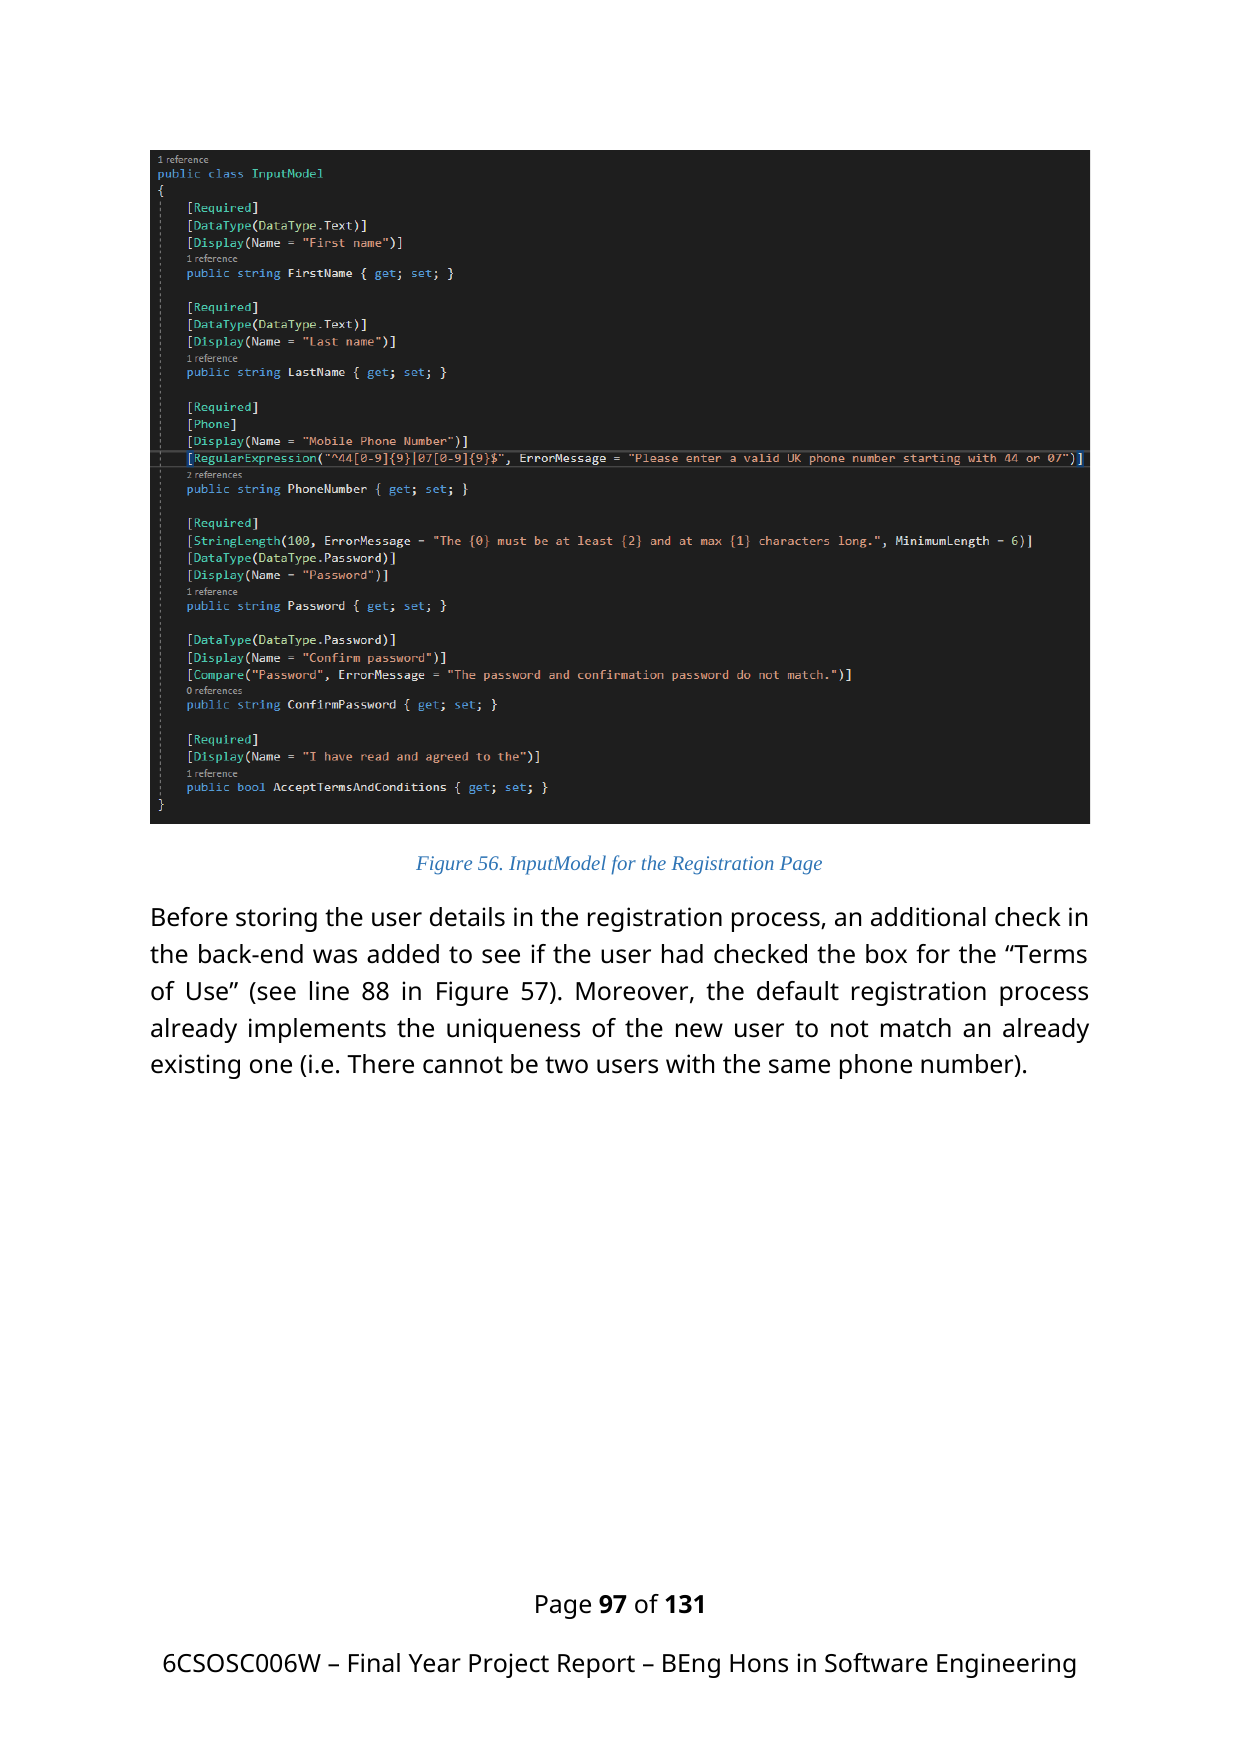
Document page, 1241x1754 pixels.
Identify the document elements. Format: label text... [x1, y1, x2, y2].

text Before storing the user details in the registration process, an additional check in the back-end was added to see if the user had checked the box for the “Terms of Use” (see line 88 in Figure 57). Moreover, the default registration process already implements the uniqueness of the new user to not match an already existing one (i.e. There cannot be two users with the same phone number). [150, 900, 1090, 1081]
picture [150, 150, 1091, 824]
